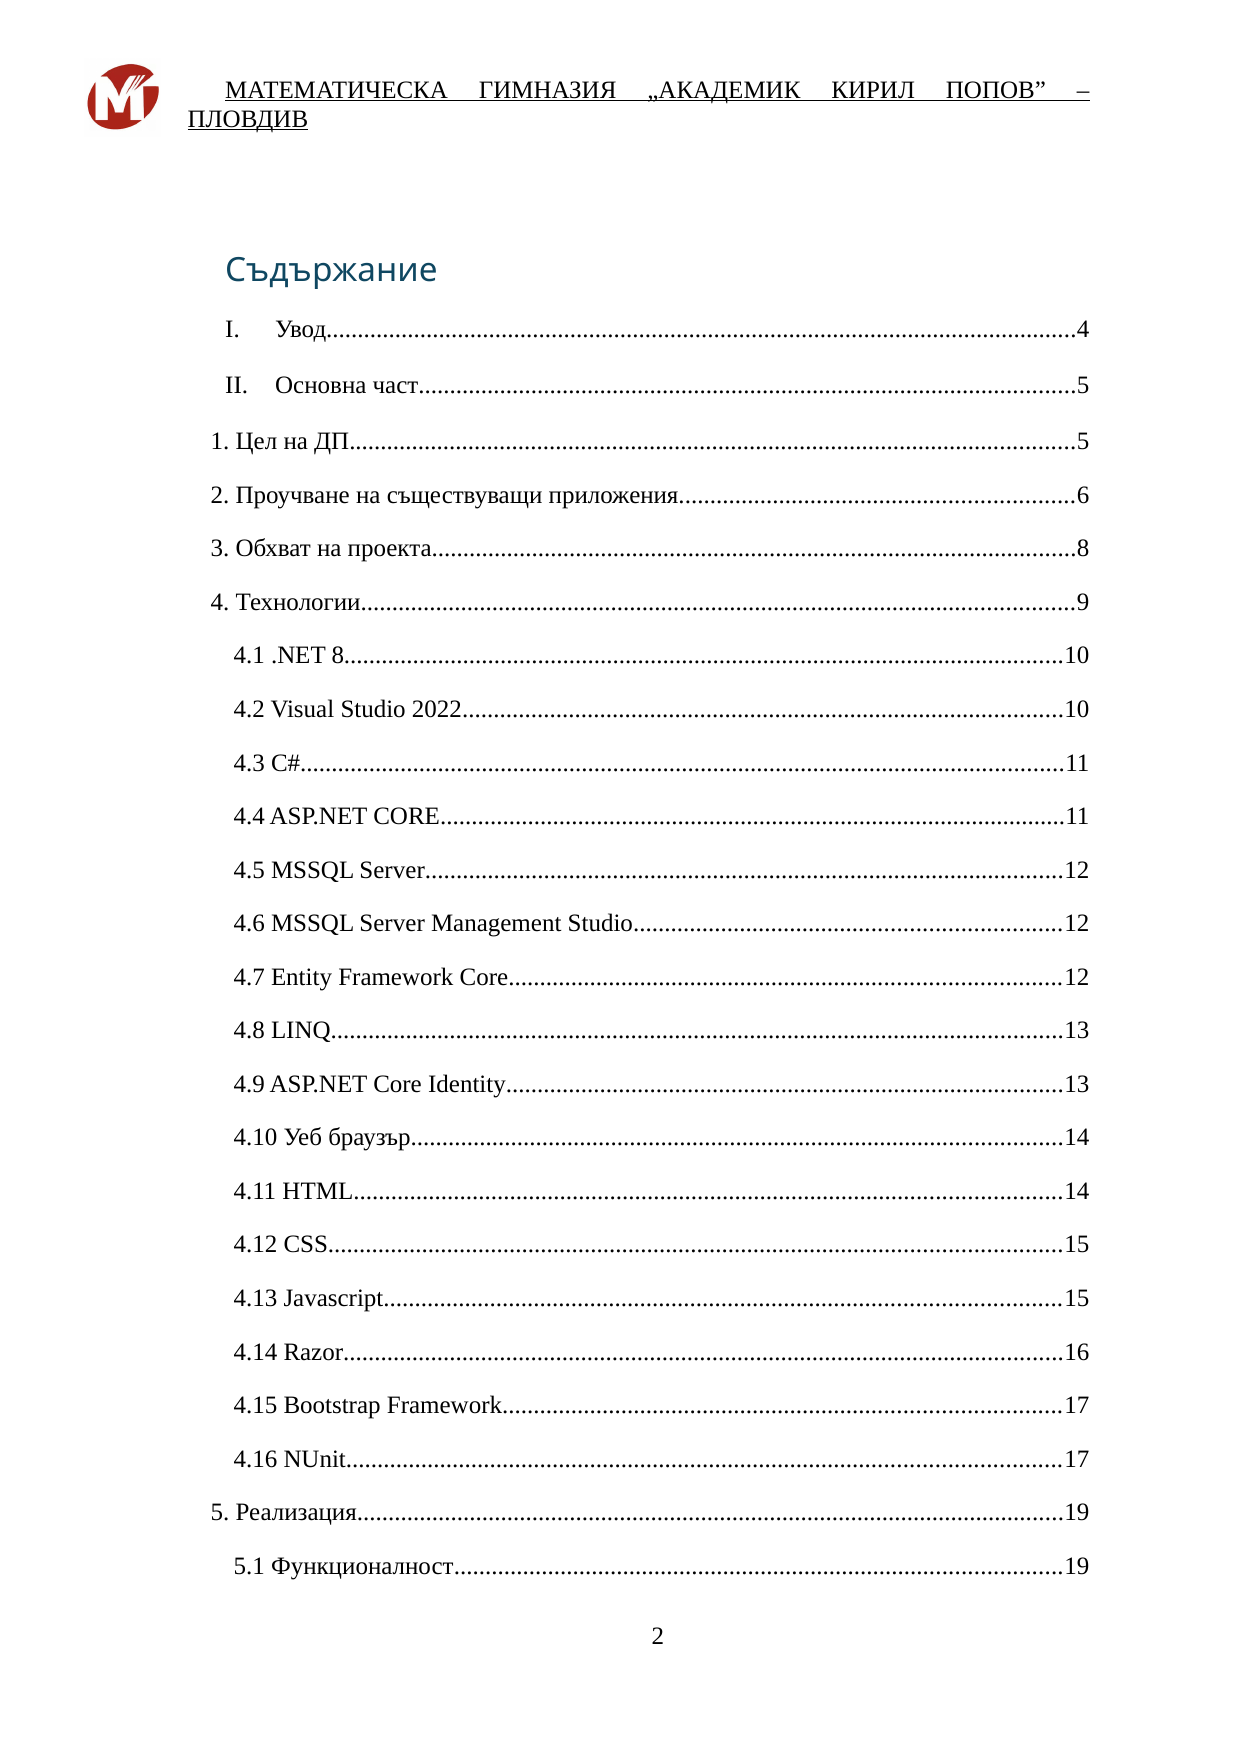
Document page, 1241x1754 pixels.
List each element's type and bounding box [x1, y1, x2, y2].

picture [83, 58, 162, 137]
